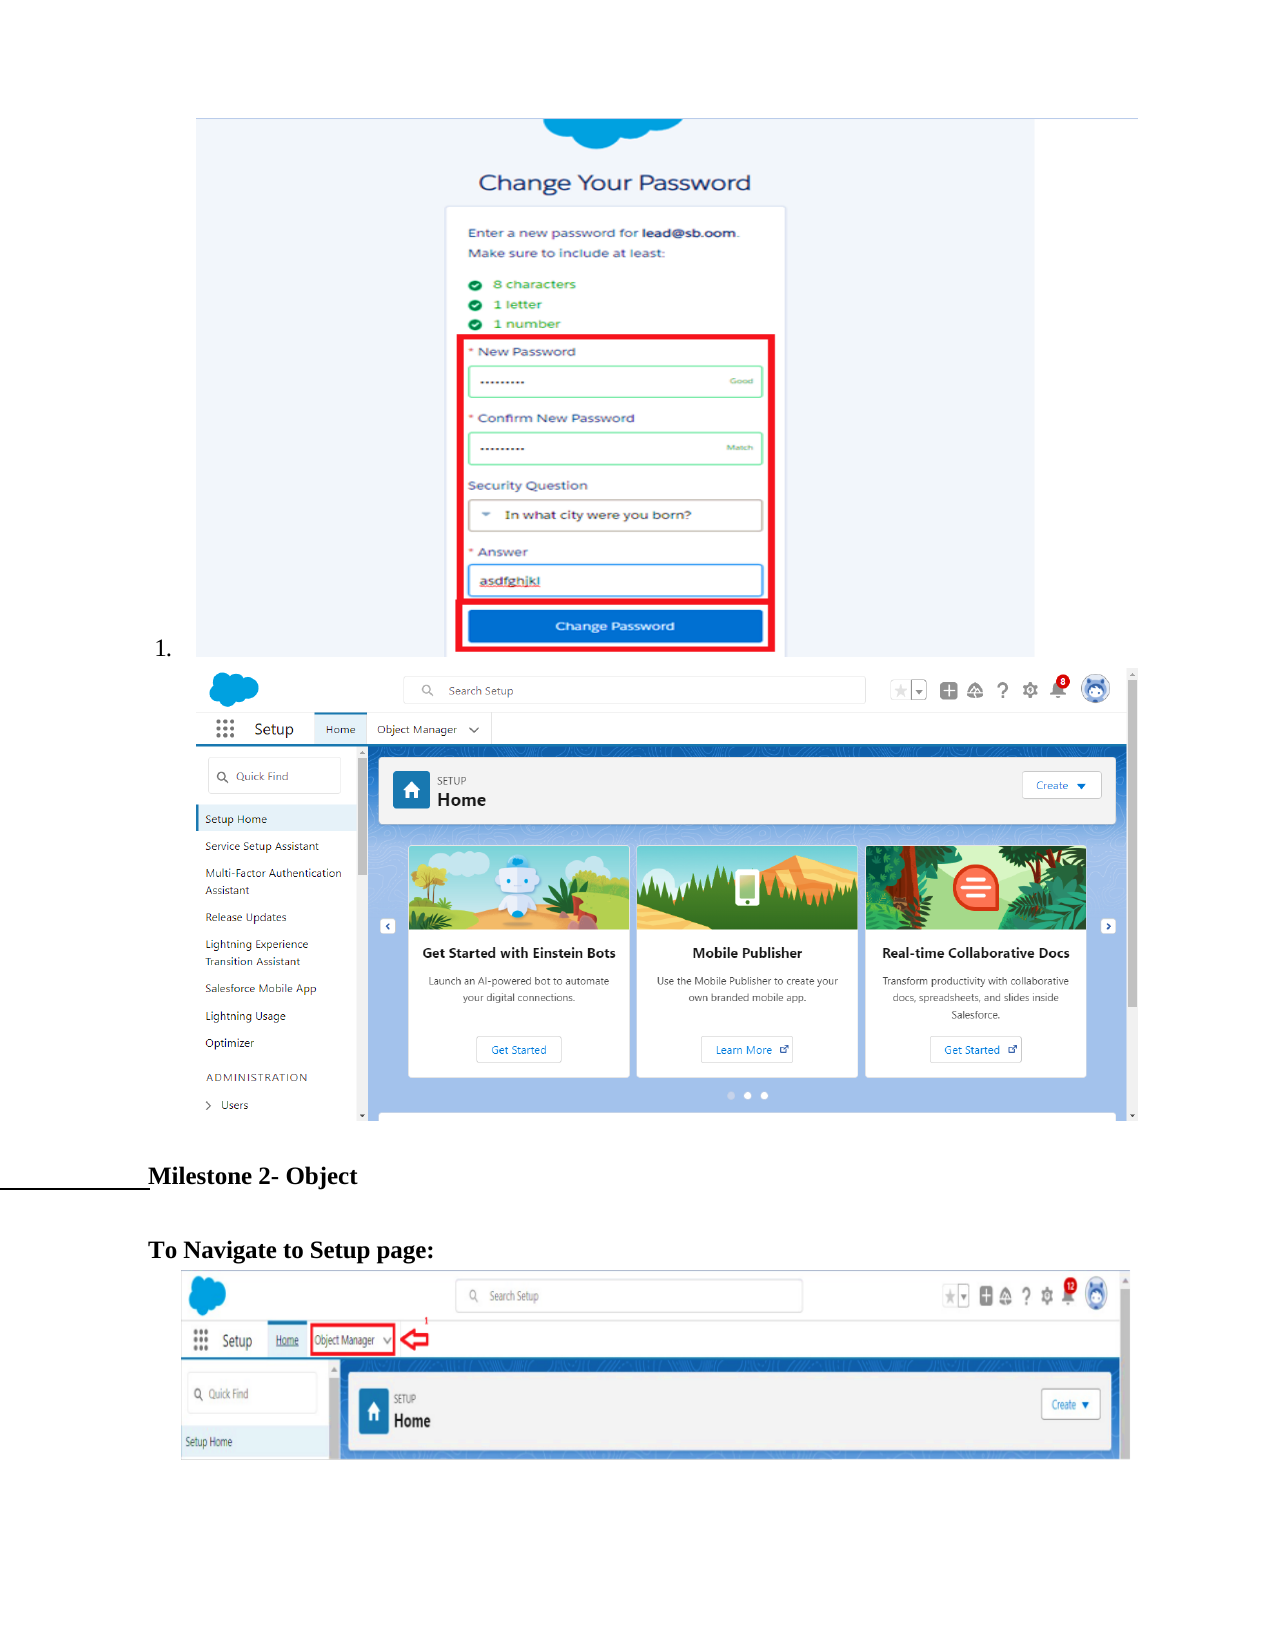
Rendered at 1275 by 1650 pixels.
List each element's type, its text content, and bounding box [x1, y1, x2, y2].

text To Navigate to Setup page: [148, 1237, 1223, 1264]
picture [196, 118, 1138, 657]
picture [196, 668, 1138, 1121]
text Milestone 2- Object [148, 1162, 1223, 1190]
picture [179, 1269, 1132, 1462]
text 1. [154, 634, 1223, 662]
